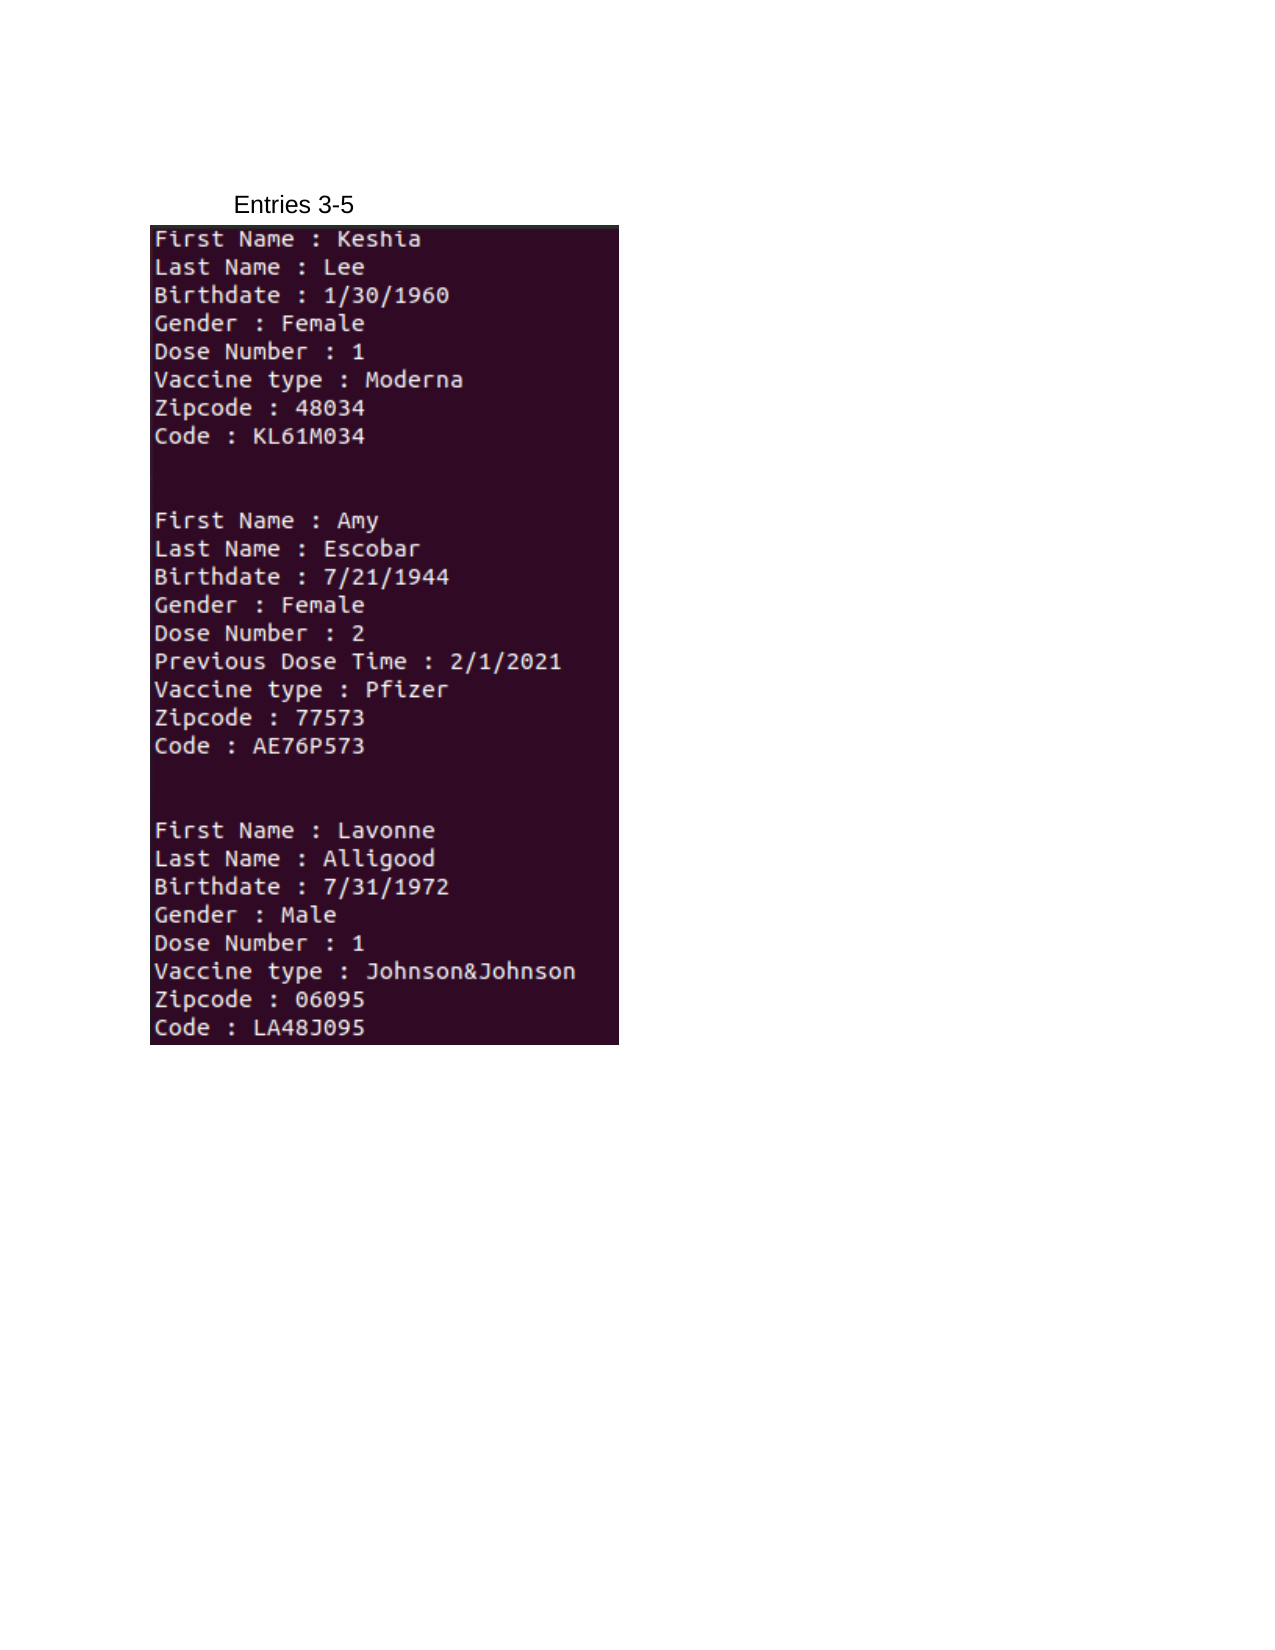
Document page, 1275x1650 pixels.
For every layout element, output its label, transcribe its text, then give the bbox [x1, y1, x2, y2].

picture [150, 225, 619, 1045]
text Entries 3-5 [231, 189, 1102, 218]
